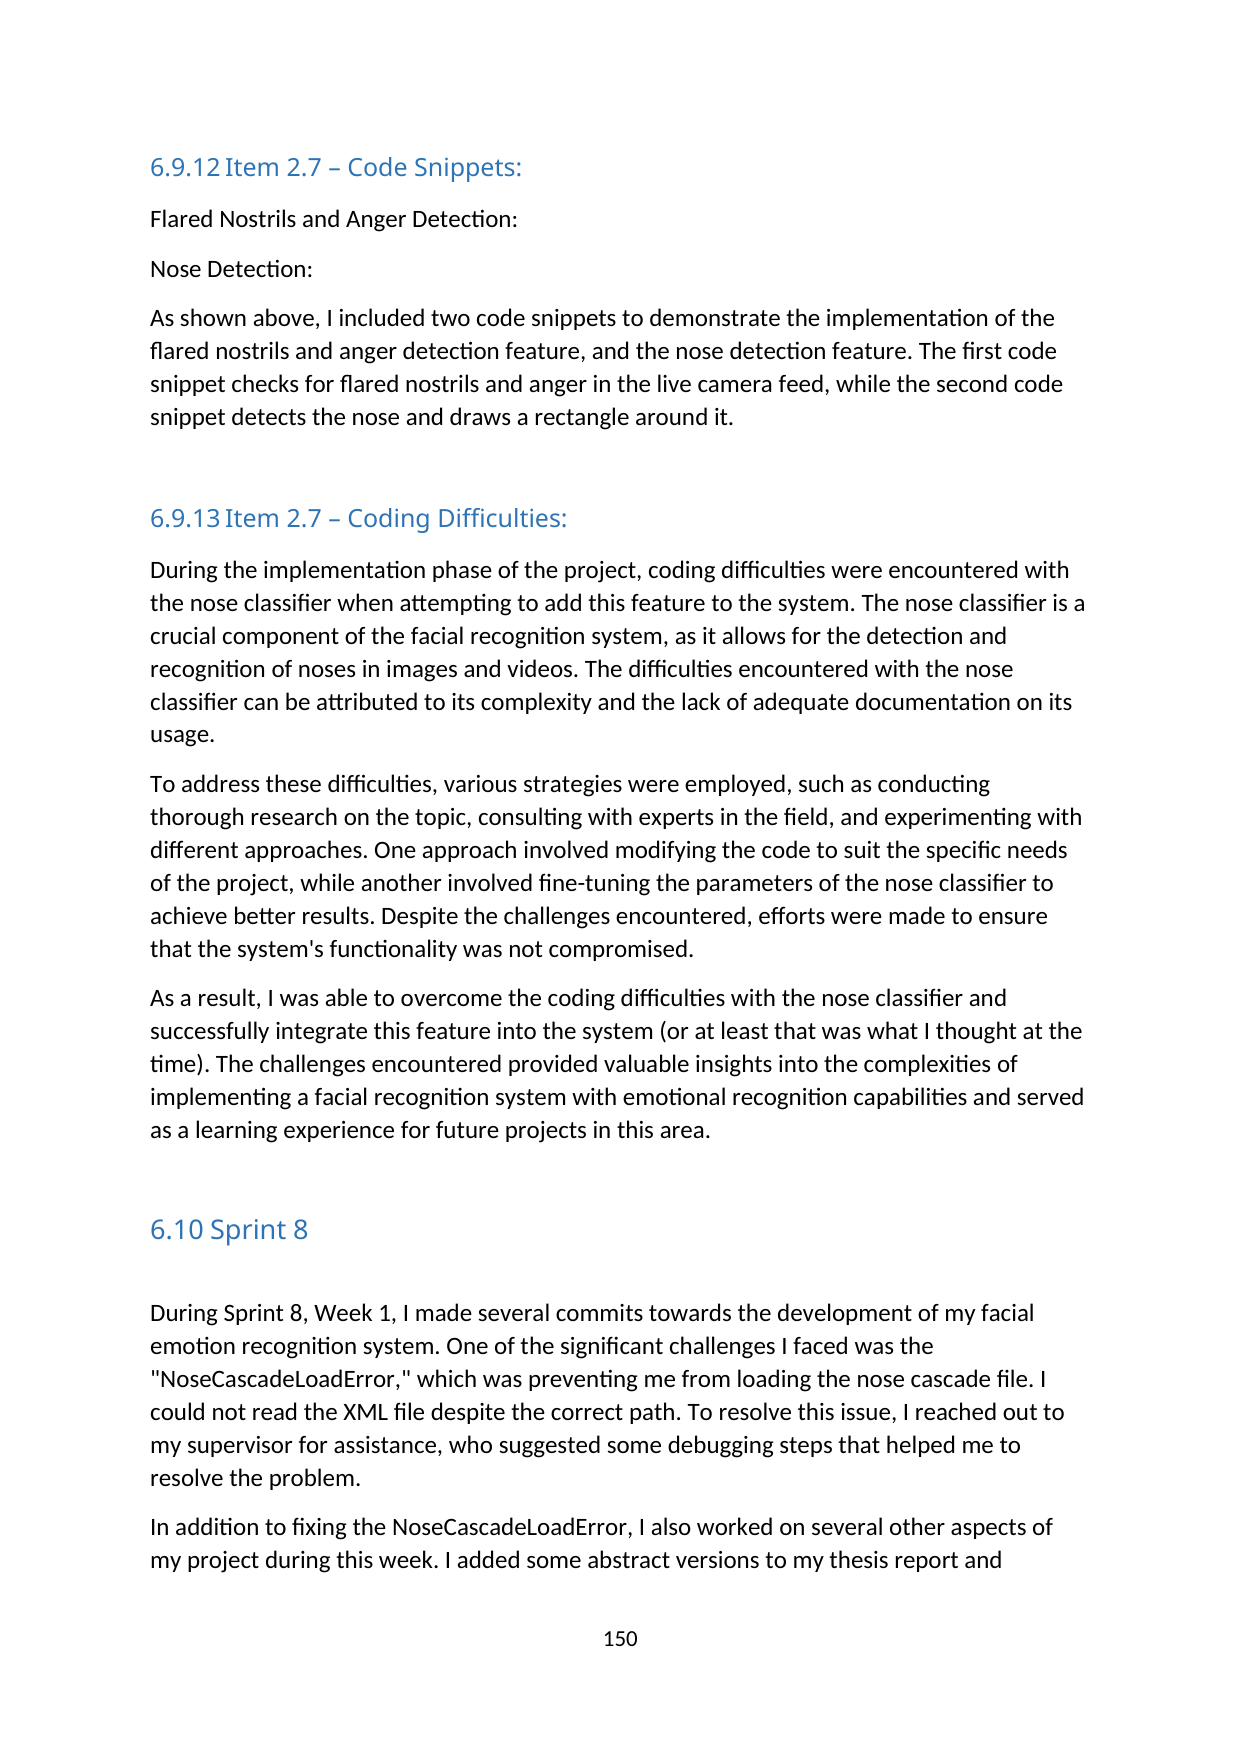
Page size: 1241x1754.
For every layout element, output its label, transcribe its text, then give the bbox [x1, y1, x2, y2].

subtitle Item 2.7 – Coding Difficulties: [150, 501, 1090, 534]
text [150, 1511, 1090, 1575]
text To address these difficulties, various strategies were employed, such as conducting thorough research on the topic, consulting with experts in the field, and experimenting with different approaches. One approach involved modifying the code to suit the specific needs of the project, while another involved fine-tuning the parameters of the nose classifier to achieve better results. Despite the challenges encountered, efforts were made to ensure that the system's functionality was not compromised. [150, 768, 1090, 963]
text As a result, I was able to overcome the coding difficulties with the nose classifier and successfully integrate this feature into the system (or at least that was what I thought at the time). The challenges encountered provided valuable insights into the complexities of implementing a facial recognition system with emotional recognition capabilities and served as a learning experience for future projects in this area. [150, 982, 1090, 1144]
text During Sprint 8, Week 1, I made several commits towards the development of my facial emotion recognition system. One of the significant challenges I faced was the "NoseCascadeLoadError," which was preventing me from loading the nose cascade file. I could not read the XML file despite the correct path. To resolve this issue, I reached out to my supervisor for assistance, who suggested some debugging steps that helped me to resolve the problem. [150, 1297, 1090, 1492]
text Flared Nostrils and Anger Detection: [150, 203, 1090, 234]
text Nose Detection: [150, 253, 1090, 283]
text As shown above, I included two code snippets to demonstrate the implementation of the flared nostrils and anger detection feature, and the nose detection feature. The first code snippet checks for flared nostrils and anger in the live camera feed, while the second code snippet detects the nose and draws a rectangle around it. [150, 303, 1090, 432]
subtitle Item 2.7 – Code Snippets: [150, 150, 1090, 184]
subtitle Sprint 8 [150, 1210, 1090, 1247]
text During the implementation phase of the project, coding difficulties were encountered with the nose classifier when attempting to add this feature to the system. The nose classifier is a crucial component of the facial recognition system, as it allows for the detection and recognition of noses in images and videos. The difficulties encountered with the nose classifier can be attributed to its complexity and the lack of adequate documentation on its usage. [150, 554, 1090, 749]
